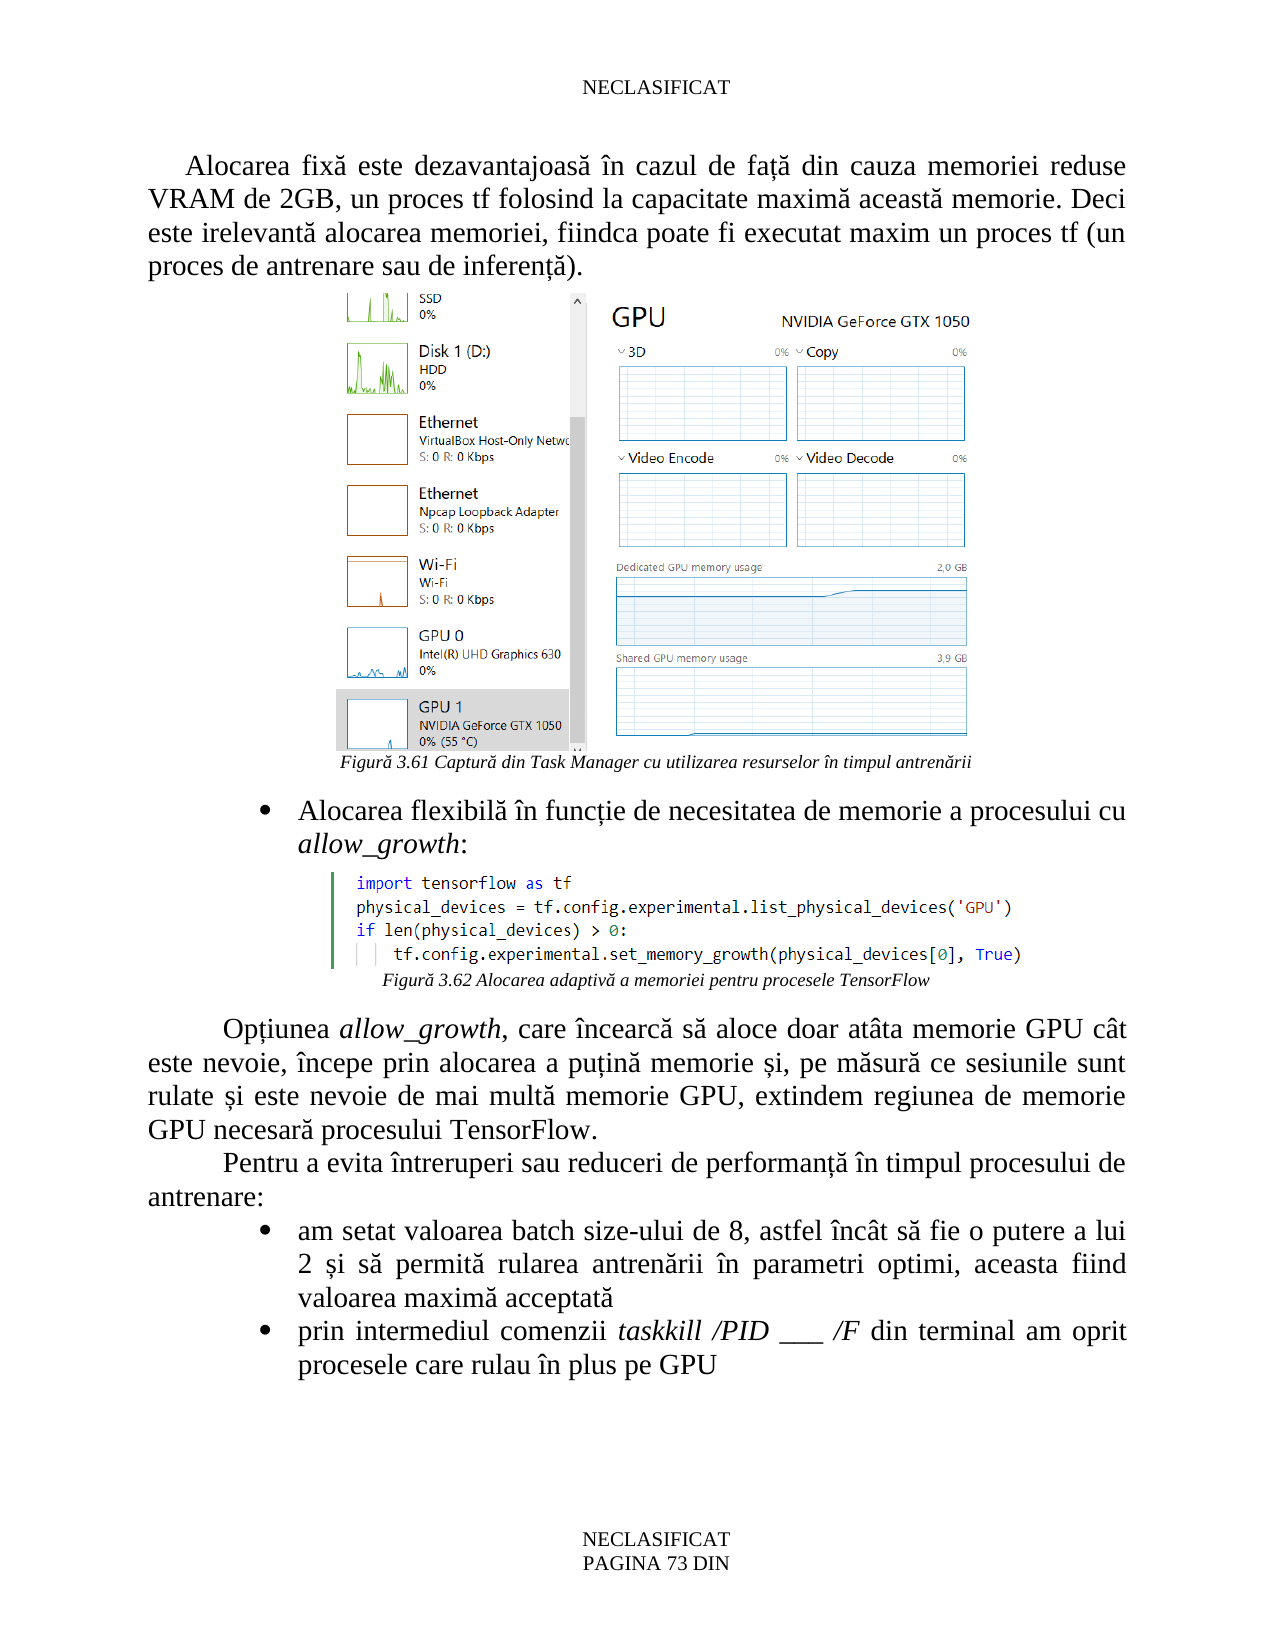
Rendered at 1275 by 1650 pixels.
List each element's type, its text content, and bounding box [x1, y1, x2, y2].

text Alocarea fixă este dezavantajoasă în cazul de față din cauza memoriei reduse VRAM de 2GB, un proces tf folosind la capacitate maximă această memorie. Deci este irelevantă alocarea memoriei, fiindca poate fi executat maxim un proces tf (un proces de antrenare sau de inferență). [148, 148, 1127, 282]
text Pentru a evita întreruperi sau reduceri de performanță în timpul procesului de antrenare: [148, 1146, 1127, 1213]
list Alocarea flexibilă în funcție de necesitatea de memorie a procesului cu allow_growth: [260, 793, 1127, 860]
list am setat valoarea batch size-ului de 8, astfel încât să fie o putere a lui 2 și să permită rularea antrenării în parametri optimi, aceasta fiind valoarea maximă acceptată [260, 1213, 1127, 1313]
picture [327, 872, 1023, 969]
picture [335, 281, 984, 751]
list prin intermediul comenzii taskkill /PID ___ /F din terminal am oprit procesele care rulau în plus pe GPU [260, 1313, 1127, 1381]
text Opțiunea allow_growth, care încearcă să aloce doar atâta memorie GPU cât este nevoie, începe prin alocarea a puțină memorie și, pe măsură ce sesiunile sunt rulate și este nevoie de mai multă memorie GPU, extindem regiunea de memorie GPU necesară procesului TensorFlow. [148, 1011, 1127, 1146]
